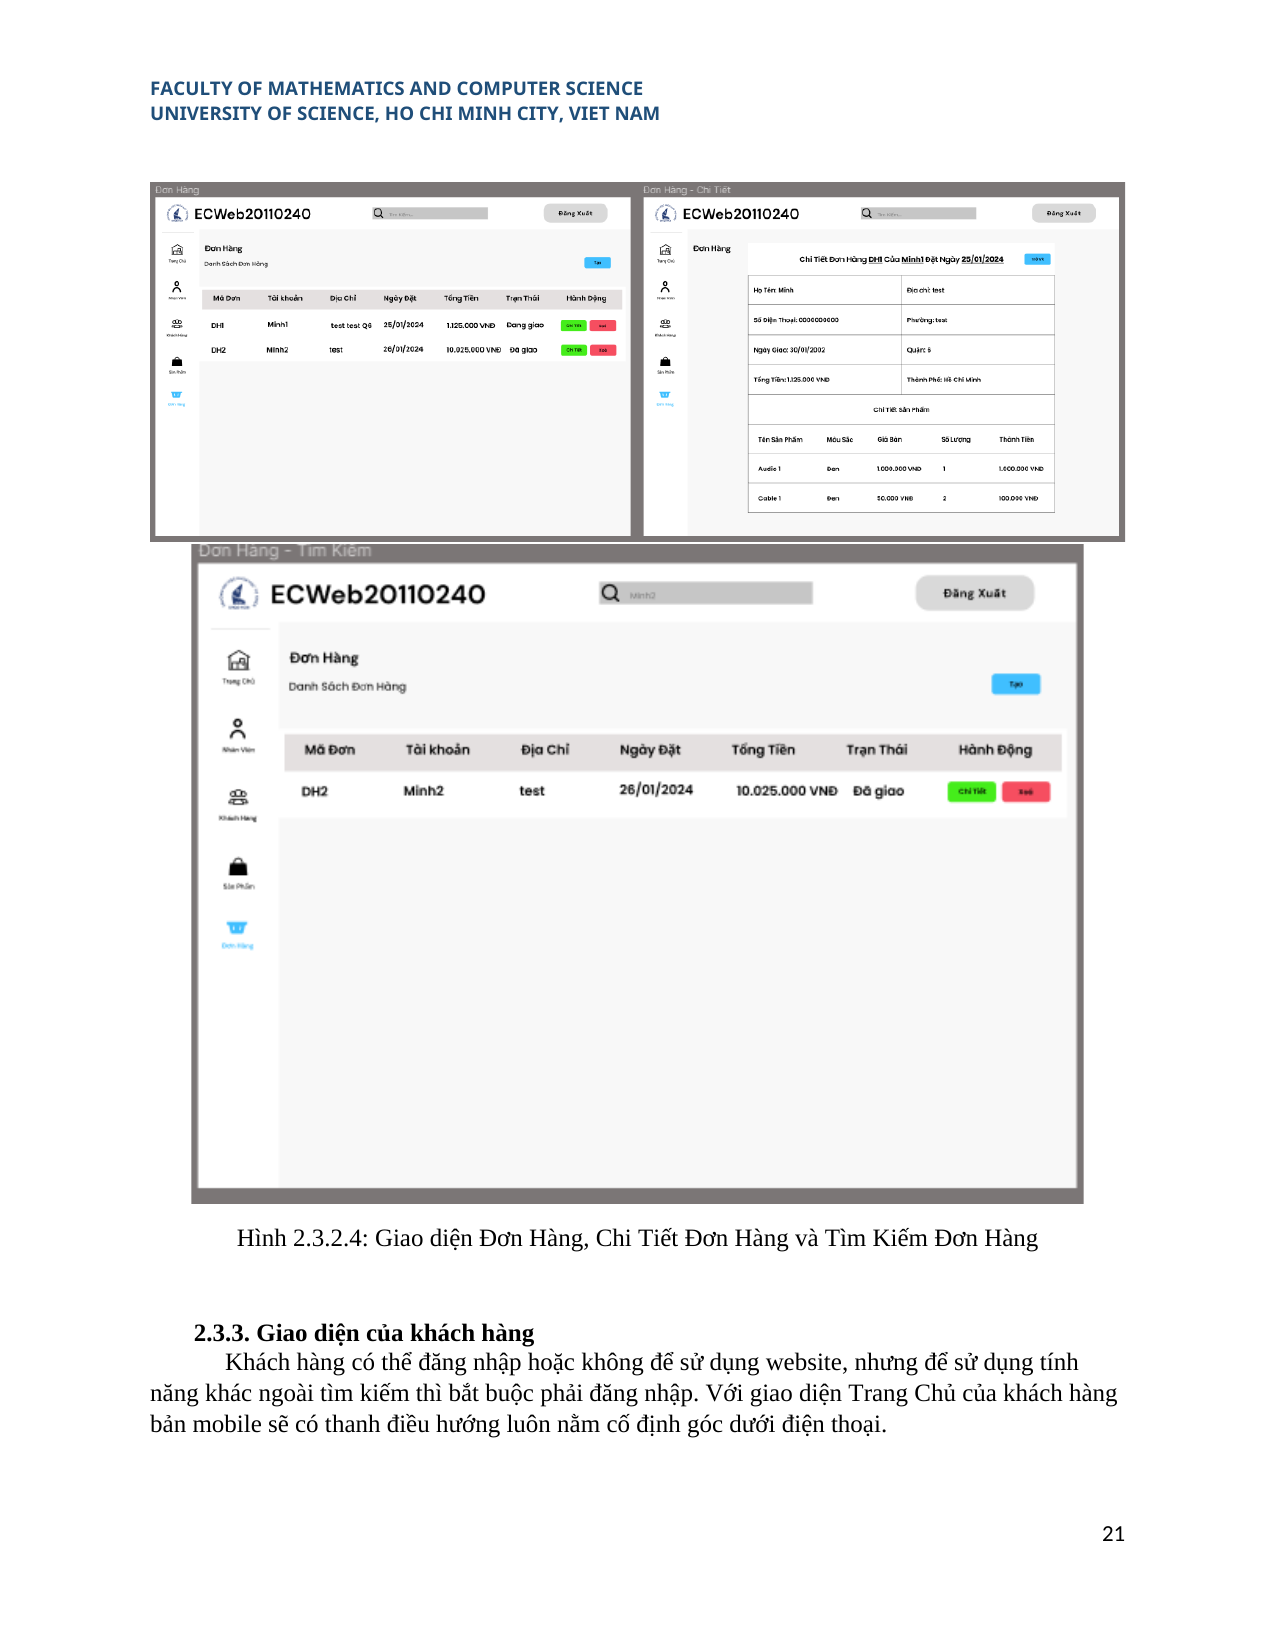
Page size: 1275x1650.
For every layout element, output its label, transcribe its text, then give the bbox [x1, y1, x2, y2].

subtitle 2.3.3. Giao diện của khách hàng [150, 1318, 1125, 1347]
text Hình 2.3.2.4: Giao diện Đơn Hàng, Chi Tiết Đơn Hàng và Tìm Kiếm Đơn Hàng [150, 1223, 1125, 1251]
picture [191, 544, 1084, 1204]
picture [150, 182, 1125, 542]
text Khách hàng có thể đăng nhập hoặc không để sử dụng website, nhưng để sử dụng tính năng khác ngoài tìm kiếm thì bắt buộc phải đăng nhập. Với giao diện Trang Chủ của khách hàng bản mobile sẽ có thanh điều hướng luôn nằm cố định góc dưới điện thoại. [150, 1347, 1125, 1438]
